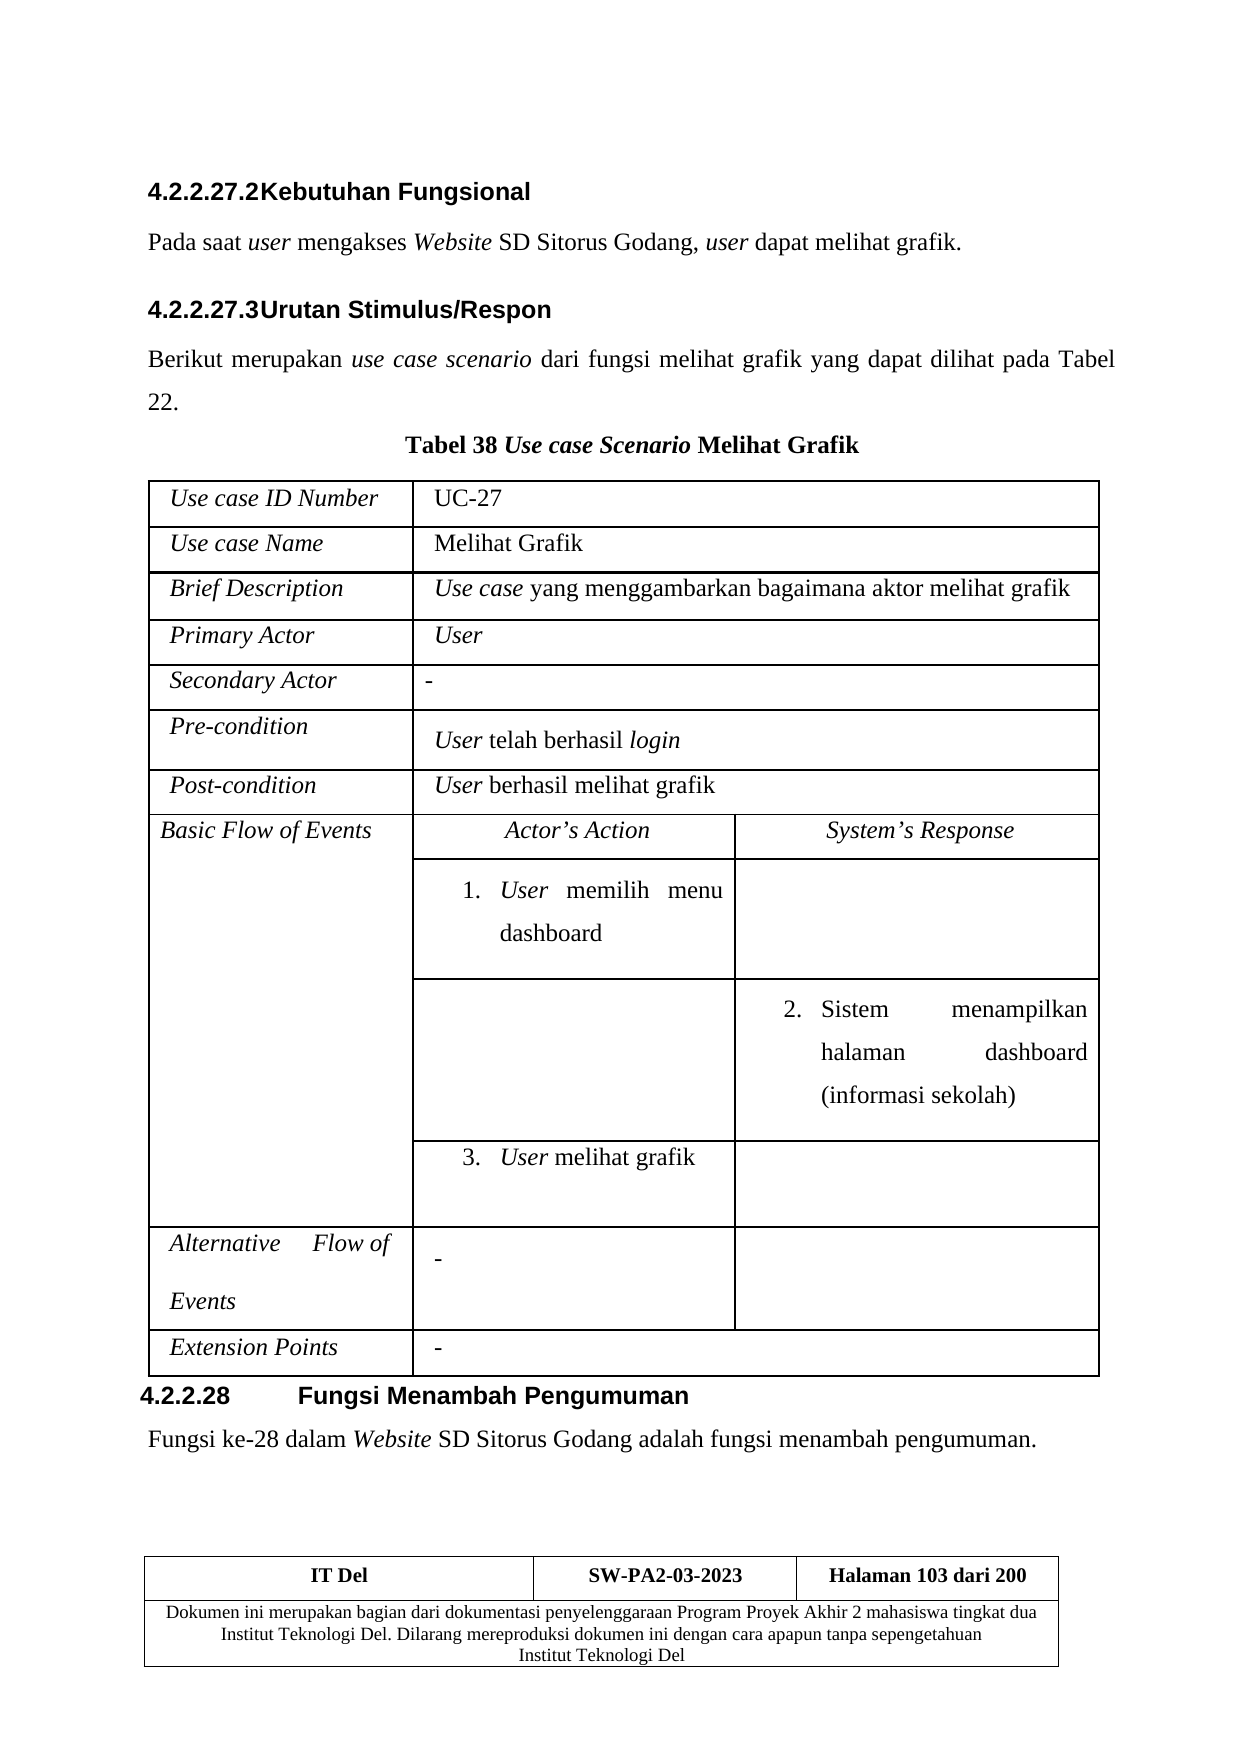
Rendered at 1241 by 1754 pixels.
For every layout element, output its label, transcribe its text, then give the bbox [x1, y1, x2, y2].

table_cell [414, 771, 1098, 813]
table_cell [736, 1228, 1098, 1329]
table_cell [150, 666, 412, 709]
list Kebutuhan Fungsional [148, 177, 1116, 206]
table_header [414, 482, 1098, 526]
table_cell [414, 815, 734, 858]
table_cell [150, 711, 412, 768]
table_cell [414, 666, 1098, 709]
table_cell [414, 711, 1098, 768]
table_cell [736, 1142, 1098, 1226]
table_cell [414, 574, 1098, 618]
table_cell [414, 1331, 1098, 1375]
text Pada saat user mengakses Website SD Sitorus Godang, user dapat melihat grafik. [148, 227, 1116, 255]
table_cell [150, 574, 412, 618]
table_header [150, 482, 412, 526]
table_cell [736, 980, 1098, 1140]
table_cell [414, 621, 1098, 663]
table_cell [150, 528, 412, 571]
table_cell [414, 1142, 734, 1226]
text Fungsi ke-28 dalam Website SD Sitorus Godang adalah fungsi menambah pengumuman. [148, 1424, 1116, 1453]
subtitle Fungsi Menambah Pengumuman [140, 1381, 1116, 1410]
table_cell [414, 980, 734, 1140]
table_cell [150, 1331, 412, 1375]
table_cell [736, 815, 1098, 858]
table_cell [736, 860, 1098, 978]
list Urutan Stimulus/Respon [148, 295, 1116, 323]
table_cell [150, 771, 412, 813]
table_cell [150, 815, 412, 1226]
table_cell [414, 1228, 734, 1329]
text Berikut merupakan use case scenario dari fungsi melihat grafik yang dapat dilihat pada Tabel 22. [148, 344, 1116, 416]
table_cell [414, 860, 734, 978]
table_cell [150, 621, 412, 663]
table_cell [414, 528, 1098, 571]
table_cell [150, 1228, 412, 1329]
